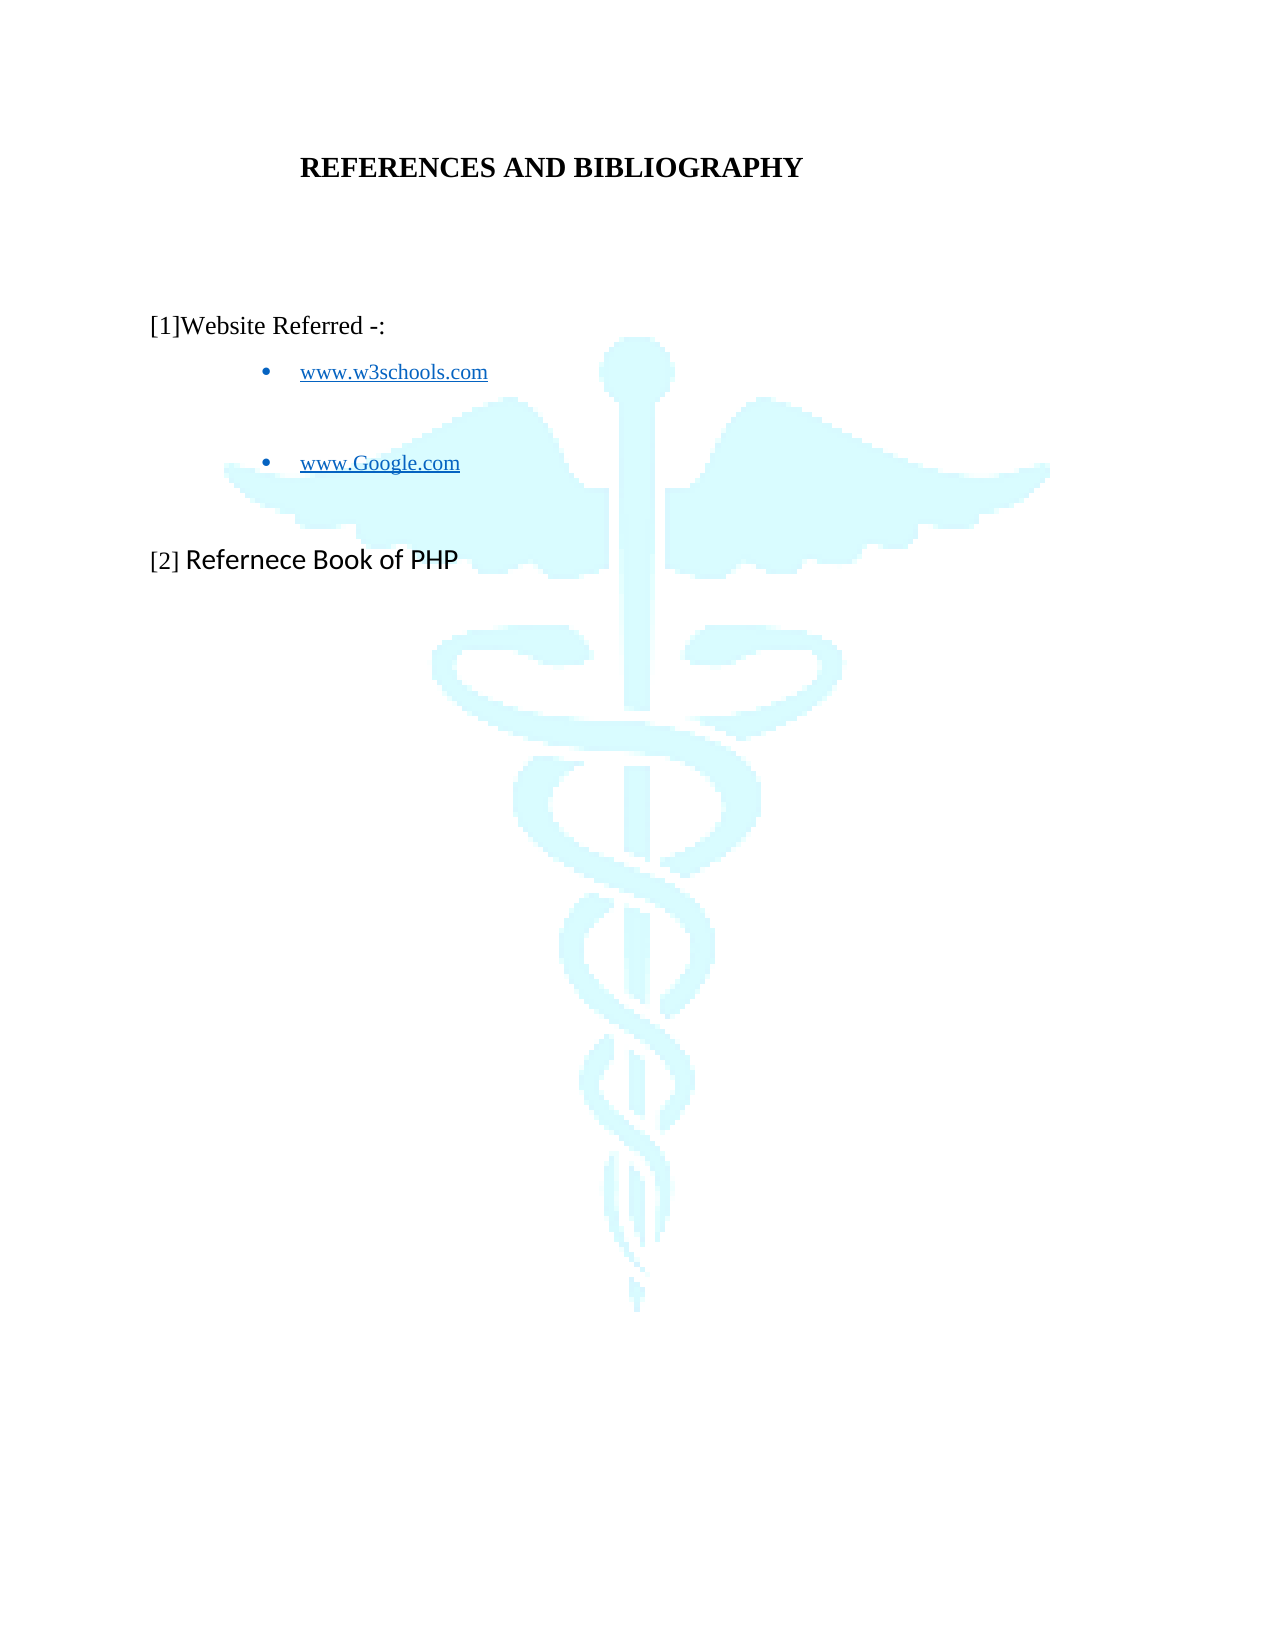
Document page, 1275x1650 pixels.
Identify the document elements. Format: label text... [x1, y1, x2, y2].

text REFERENCES AND BIBLIOGRAPHY [150, 150, 1125, 183]
text [2] Refernece Book of PHP [150, 541, 1125, 577]
list www.w3schools.com [262, 359, 1125, 384]
text [1]Website Referred -: [150, 310, 1125, 340]
list www.Google.com [262, 450, 1125, 475]
